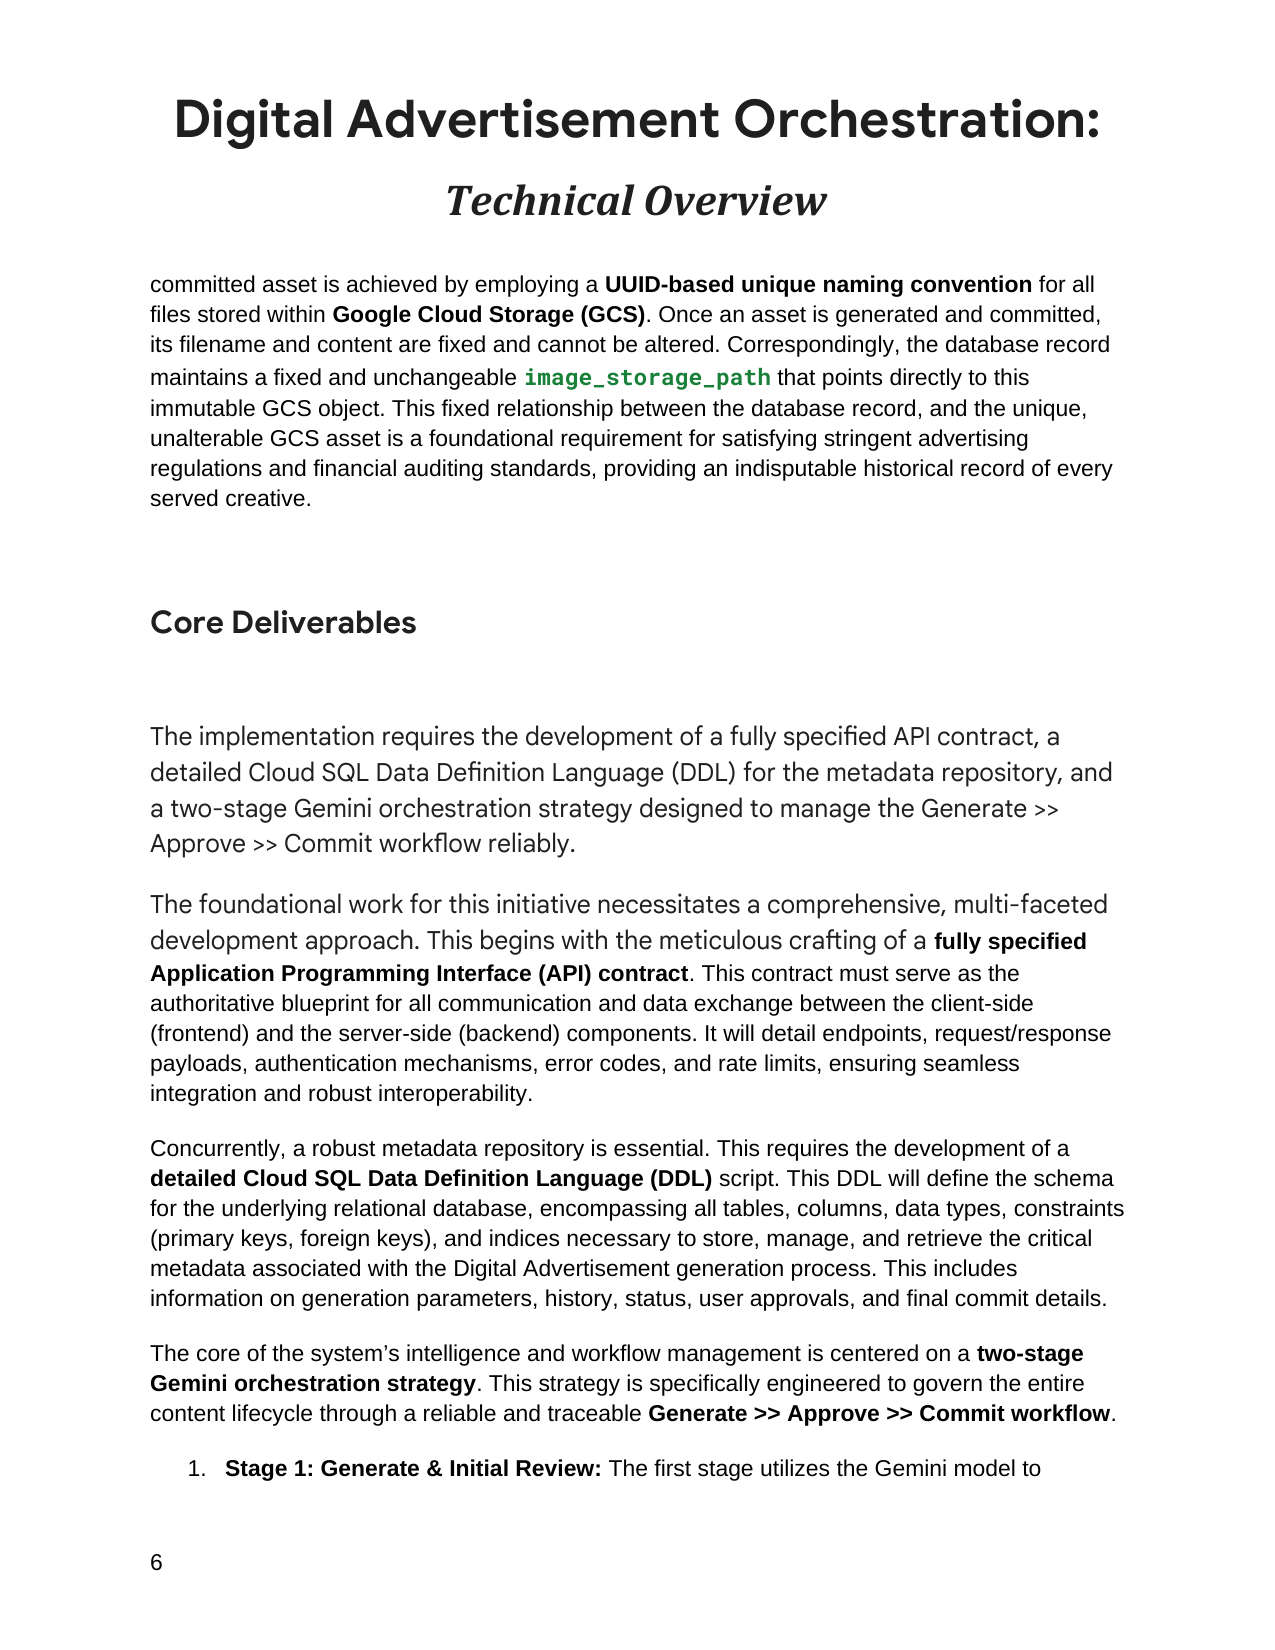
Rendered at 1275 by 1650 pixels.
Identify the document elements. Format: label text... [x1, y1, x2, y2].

text Concurrently, a robust metadata repository is essential. This requires the development of a detailed Cloud SQL Data Definition Language (DDL) script. This DDL will define the schema for the underlying relational database, encompassing all tables, columns, data types, constraints (primary keys, foreign keys), and indices necessary to store, manage, and retrieve the critical metadata associated with the Digital Advertisement generation process. This includes information on generation parameters, history, status, user approvals, and final commit details. [150, 1135, 1125, 1312]
text The foundational work for this initiative necessitates a comprehensive, multi-faceted development approach. This begins with the meticulous crafting of a fully specified Application Programming Interface (API) contract. This contract must serve as the authoritative blueprint for all communication and data exchange between the client-side (frontend) and the server-side (backend) components. It will detail endpoints, request/response payloads, authentication mechanisms, error codes, and rate limits, ensuring seamless integration and robust interoperability. [150, 889, 1125, 1107]
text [150, 271, 1125, 511]
text The implementation requires the development of a fully specified API contract, a detailed Cloud SQL Data Definition Language (DDL) for the metadata repository, and a two-stage Gemini orchestration strategy designed to manage the Generate >> Approve >> Commit workflow reliably. [150, 722, 1125, 860]
text The core of the system’s intelligence and workflow management is centered on a two-stage Gemini orchestration strategy. This strategy is specifically engineered to govern the entire content lifecycle through a reliable and traceable Generate >> Approve >> Commit workflow. [150, 1340, 1125, 1427]
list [187, 1455, 1125, 1482]
subtitle Core Deliverables [150, 604, 1125, 643]
